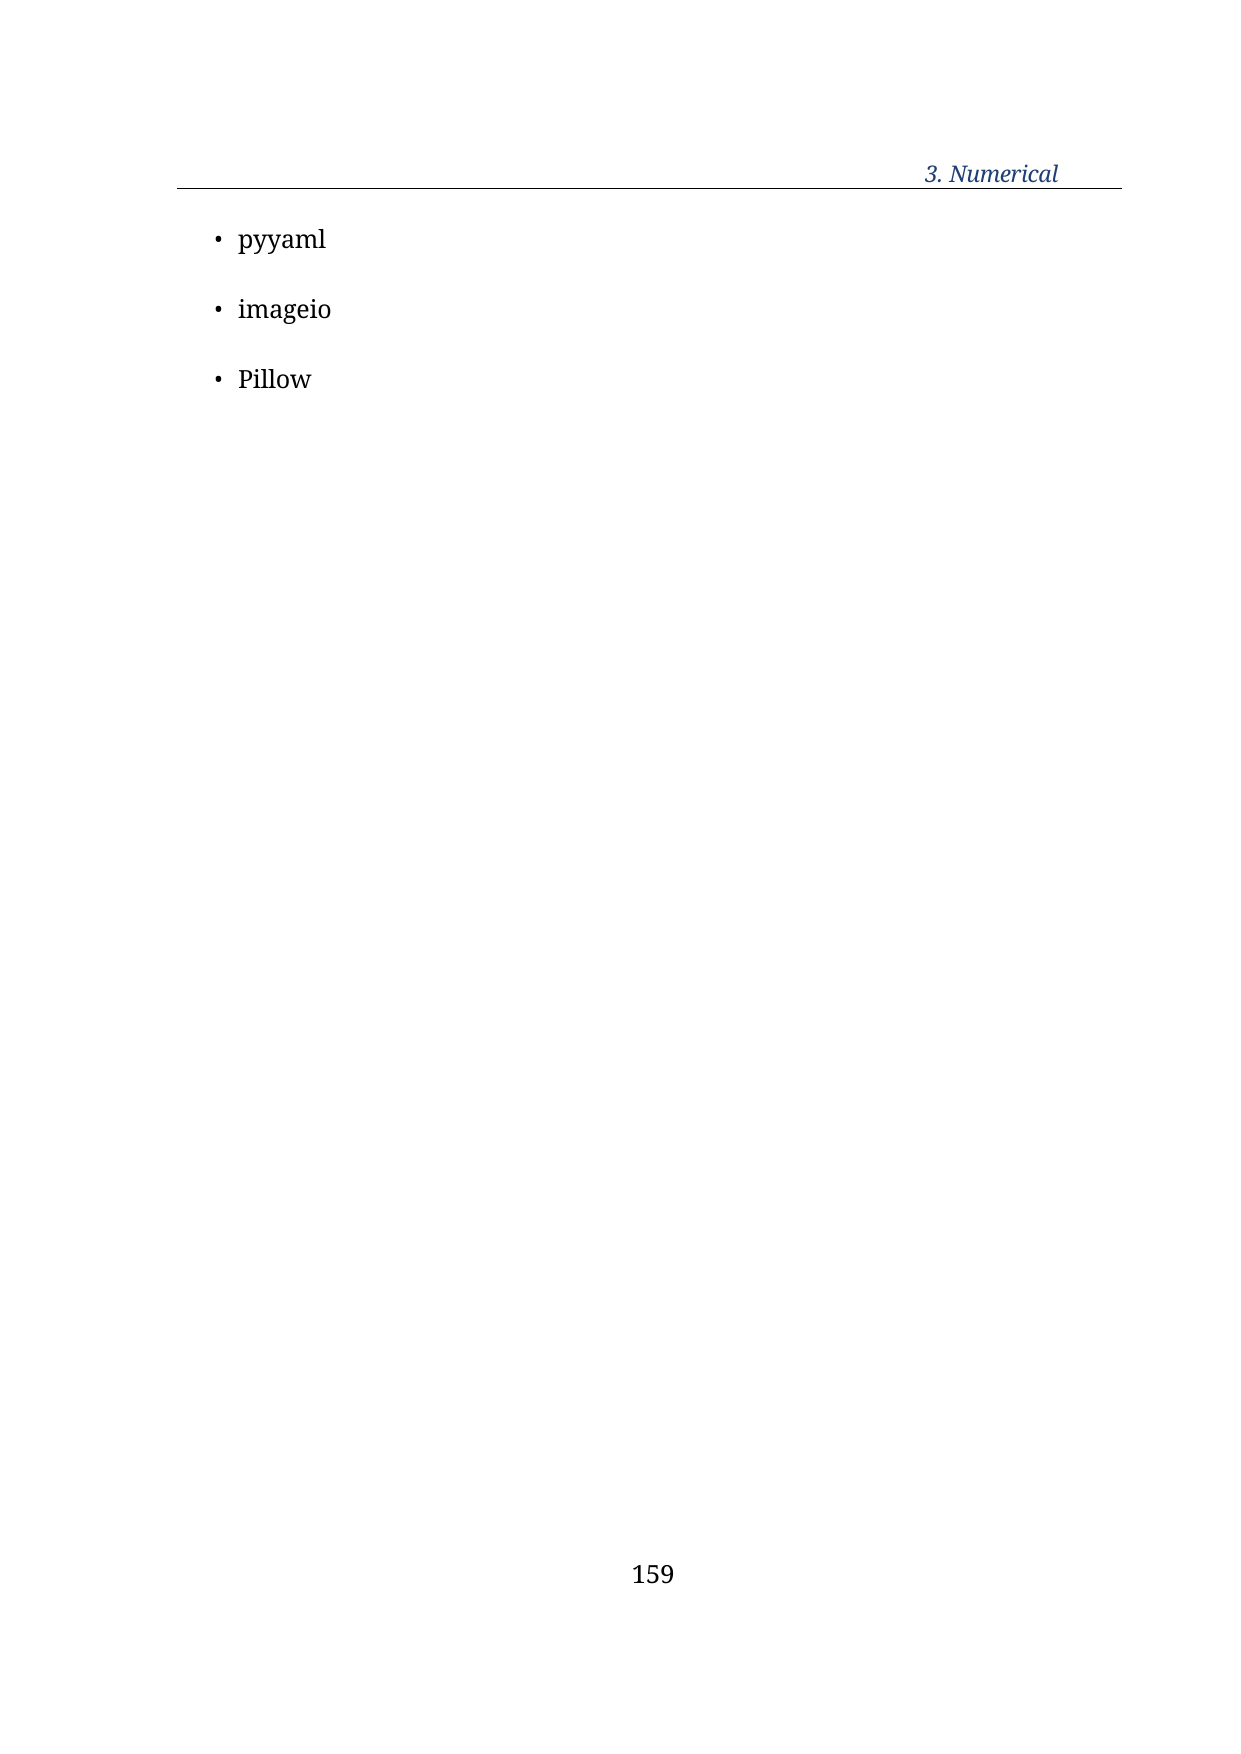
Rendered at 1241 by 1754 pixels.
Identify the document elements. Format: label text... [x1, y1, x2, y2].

list Pillow [214, 361, 1240, 396]
list imageio [214, 292, 1240, 326]
list pyyaml [214, 222, 1240, 256]
